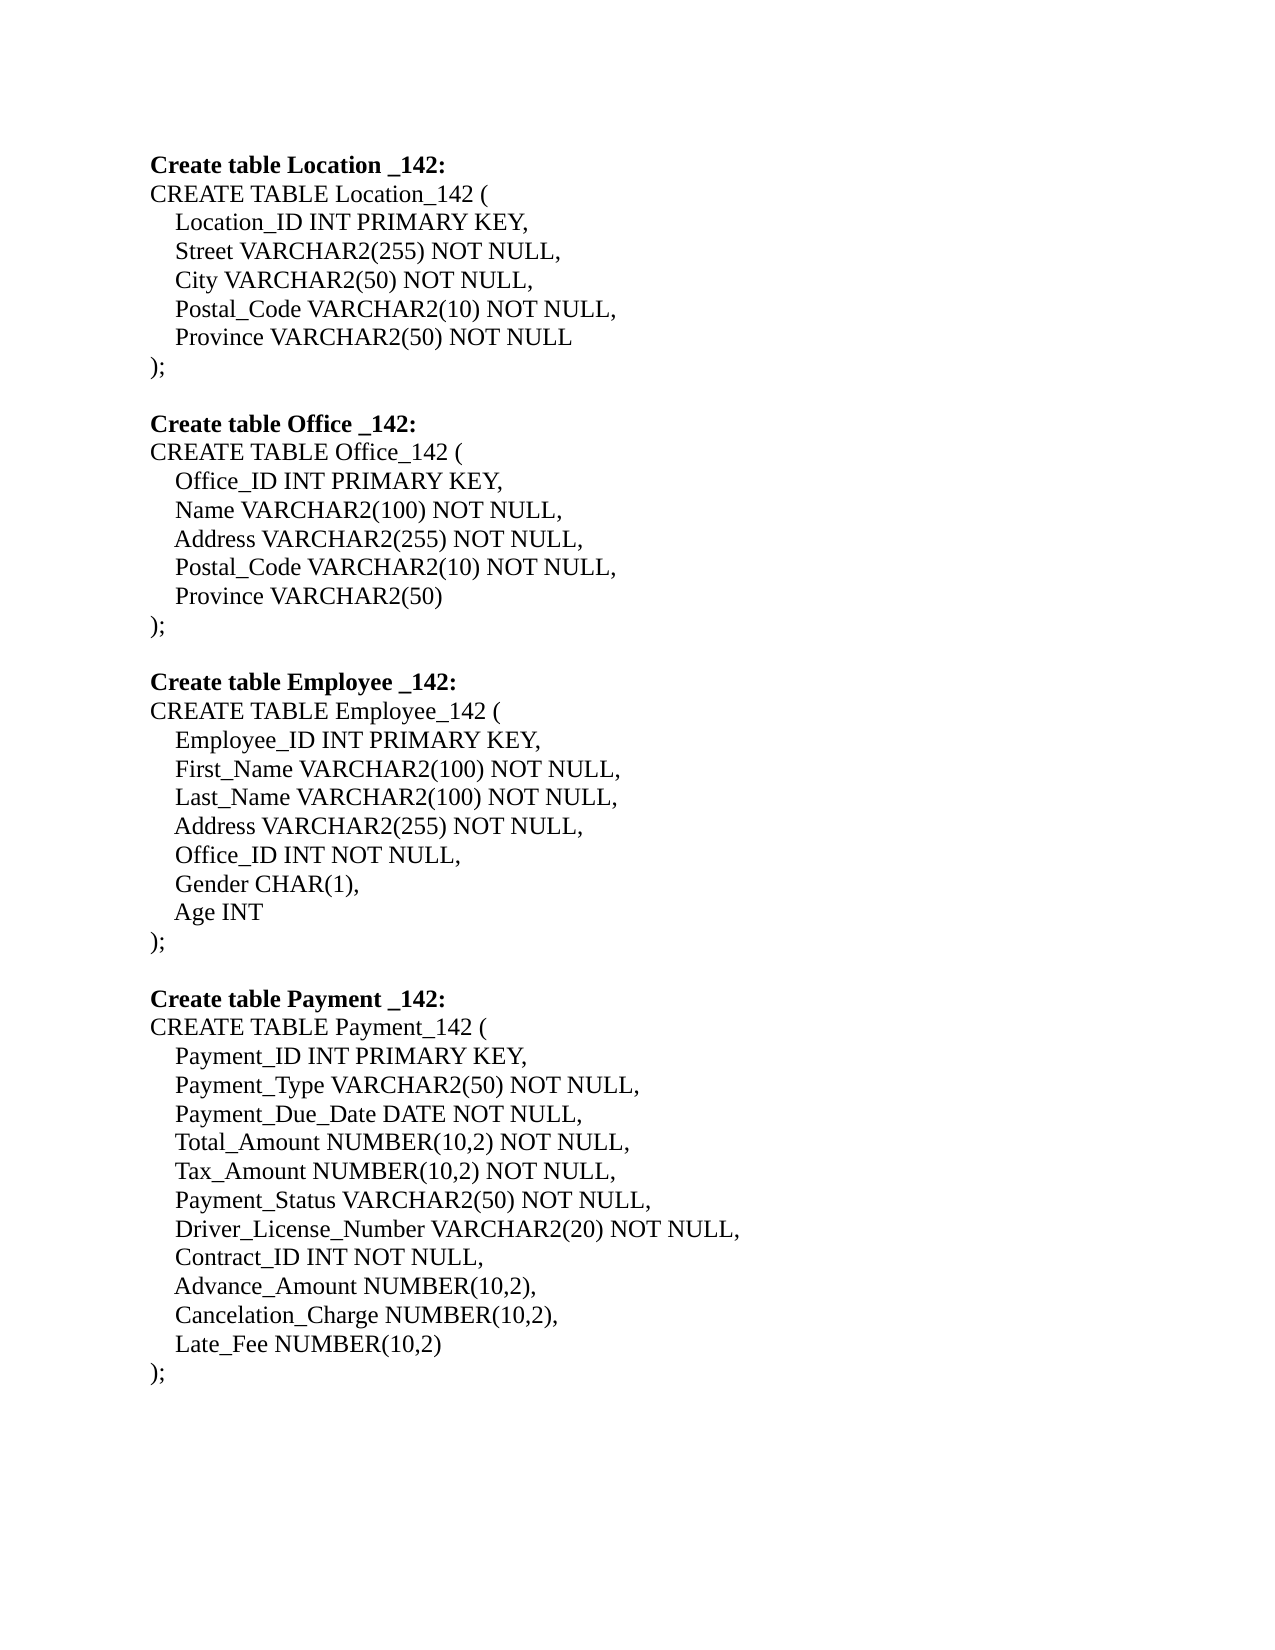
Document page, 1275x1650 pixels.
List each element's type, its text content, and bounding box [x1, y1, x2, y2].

text Employee_ID INT PRIMARY KEY, [150, 725, 1125, 754]
text Office_ID INT PRIMARY KEY, [150, 466, 1125, 495]
text CREATE TABLE Office_142 ( [150, 437, 1125, 466]
text First_Name VARCHAR2(100) NOT NULL, [150, 754, 1125, 782]
text Postal_Code VARCHAR2(10) NOT NULL, [150, 552, 1125, 581]
text Name VARCHAR2(100) NOT NULL, [150, 495, 1125, 524]
text CREATE TABLE Employee_142 ( [150, 696, 1125, 725]
text Location_ID INT PRIMARY KEY, [150, 207, 1125, 236]
text Postal_Code VARCHAR2(10) NOT NULL, [150, 294, 1125, 322]
text Create table Employee _142: [150, 667, 1125, 696]
text Gender CHAR(1), [150, 869, 1125, 897]
text CREATE TABLE Location_142 ( [150, 179, 1125, 207]
text Create table Office _142: [150, 409, 1125, 437]
text Office_ID INT NOT NULL, [150, 840, 1125, 869]
text ); [150, 1357, 1125, 1386]
text Driver_License_Number VARCHAR2(20) NOT NULL, [150, 1214, 1125, 1242]
text Payment_Type VARCHAR2(50) NOT NULL, [150, 1070, 1125, 1099]
text Street VARCHAR2(255) NOT NULL, [150, 236, 1125, 265]
text Payment_ID INT PRIMARY KEY, [150, 1041, 1125, 1070]
text ); [150, 351, 1125, 380]
text Province VARCHAR2(50) [150, 581, 1125, 610]
text CREATE TABLE Payment_142 ( [150, 1012, 1125, 1041]
text Province VARCHAR2(50) NOT NULL [150, 322, 1125, 351]
text Address VARCHAR2(255) NOT NULL, [150, 524, 1125, 552]
text Age INT [150, 897, 1125, 926]
text ); [150, 926, 1125, 955]
text Create table Payment _142: [150, 984, 1125, 1012]
text Payment_Due_Date DATE NOT NULL, [150, 1099, 1125, 1127]
text Address VARCHAR2(255) NOT NULL, [150, 811, 1125, 840]
text Total_Amount NUMBER(10,2) NOT NULL, [150, 1127, 1125, 1156]
text Late_Fee NUMBER(10,2) [150, 1329, 1125, 1357]
text Tax_Amount NUMBER(10,2) NOT NULL, [150, 1156, 1125, 1185]
text Last_Name VARCHAR2(100) NOT NULL, [150, 782, 1125, 811]
text ); [150, 610, 1125, 639]
text Payment_Status VARCHAR2(50) NOT NULL, [150, 1185, 1125, 1214]
text Contract_ID INT NOT NULL, [150, 1242, 1125, 1271]
text Advance_Amount NUMBER(10,2), [150, 1271, 1125, 1300]
text Cancelation_Charge NUMBER(10,2), [150, 1300, 1125, 1329]
text City VARCHAR2(50) NOT NULL, [150, 265, 1125, 294]
text Create table Location _142: [150, 150, 1125, 179]
